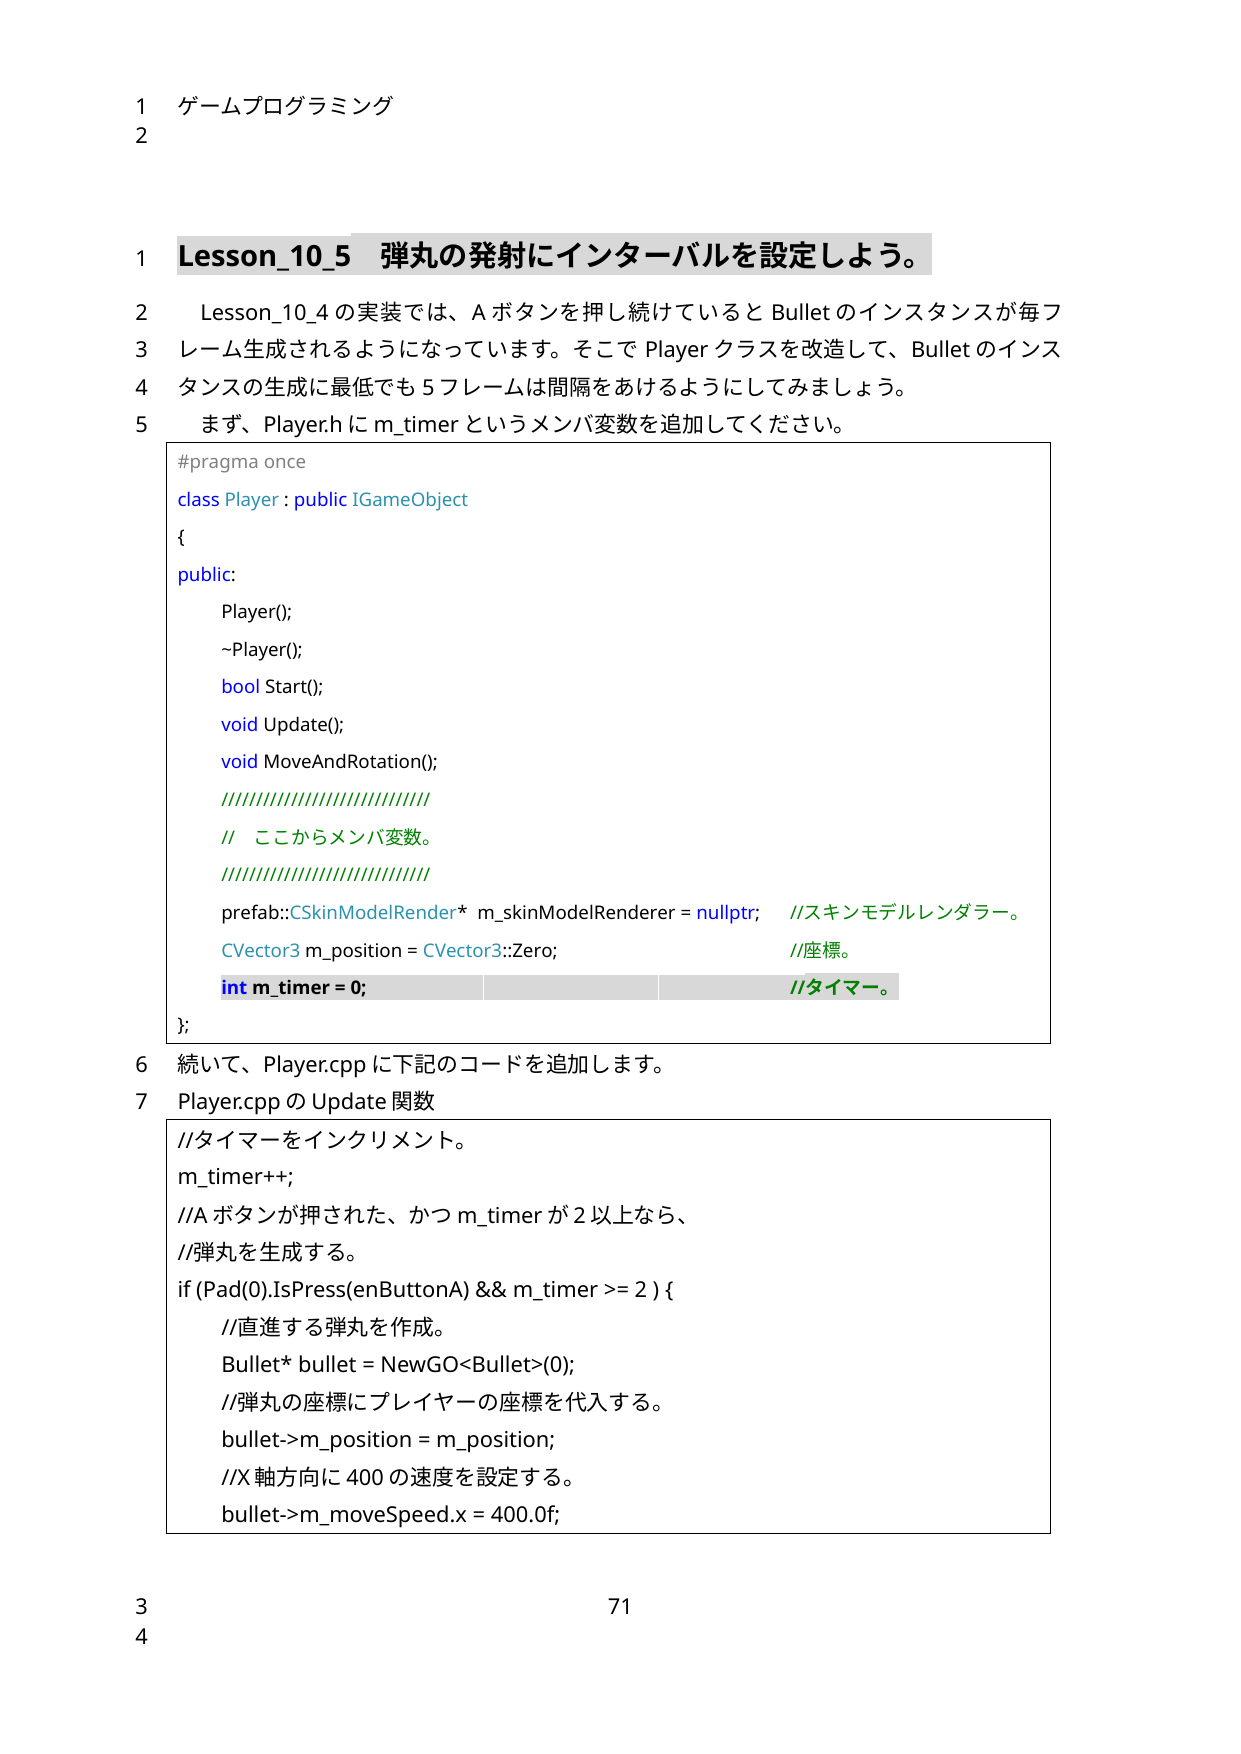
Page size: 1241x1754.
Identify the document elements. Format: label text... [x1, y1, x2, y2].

text Player.cppのUpdate関数 [177, 1081, 1063, 1119]
subtitle Lesson_10_5 弾丸の発射にインターバルを設定しよう。 [177, 217, 1063, 292]
table_header #pragma once class Player : public IGameObject { public: Player(); ~Player(); bool Start(); void Update(); void MoveAndRotation(); ////////////////////////////// // ここからメンバ変数。 ////////////////////////////// prefab::CSkinModelRender* m_skinModelRenderer = nullptr; //スキンモデルレンダラー。 CVector3 m_position = CVector3::Zero; //座標。 int m_timer = 0; //タイマー。 }; [167, 443, 1050, 1043]
text Lesson_10_4の実装では、Aボタンを押し続けているとBulletのインスタンスが毎フレーム生成されるようになっています。そこでPlayerクラスを改造して、Bulletのインスタンスの生成に最低でも5フレームは間隔をあけるようにしてみましょう。 [177, 292, 1063, 404]
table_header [167, 1120, 1050, 1532]
text 続いて、Player.cppに下記のコードを追加します。 [177, 1044, 1063, 1081]
text まず、Player.hにm_timerというメンバ変数を追加してください。 [177, 404, 1063, 442]
